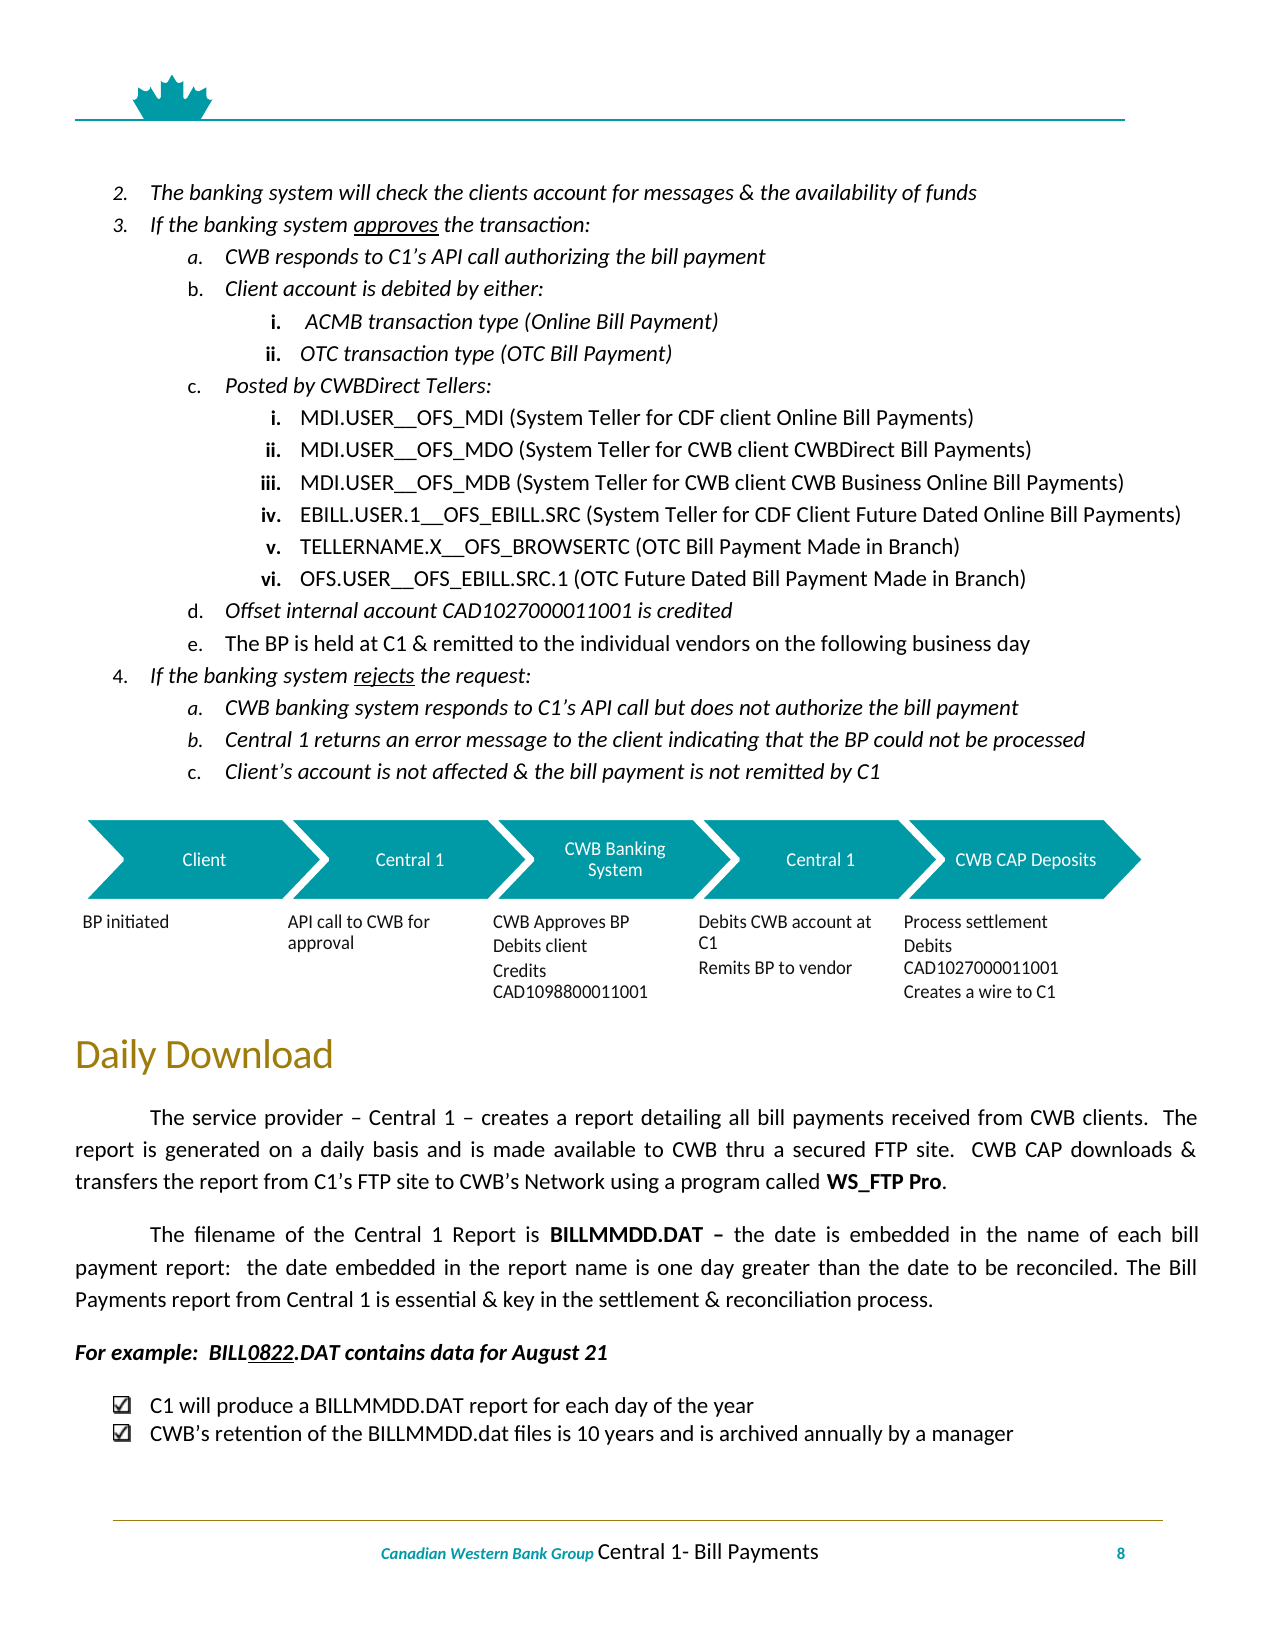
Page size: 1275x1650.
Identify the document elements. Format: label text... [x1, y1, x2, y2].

picture [113, 1396, 131, 1414]
list TELLERNAME.X__OFS_BROWSERTC (OTC Bill Payment Made in Branch) [281, 532, 1200, 560]
list MDI.USER__OFS_MDO (System Teller for CWB client CWBDirect Bill Payments) [281, 436, 1200, 463]
picture [113, 1424, 131, 1442]
list CWB responds to C1’s API call authorizing the bill payment [187, 242, 1200, 270]
text The service provider – Central 1 – creates a report detailing all bill payments received from CWB clients. The report is generated on a daily basis and is made available to CWB thru a secured FTP site. CWB CAP downloads & transfers the report from C1’s FTP site to CWB’s Network using a program called WS_FTP Pro. [75, 1103, 1200, 1196]
list If the banking system approves the transaction: [112, 210, 1200, 238]
list Client account is debited by either: [187, 274, 1200, 303]
list Client’s account is not affected & the bill payment is not remitted by C1 [187, 757, 1200, 785]
list OTC transaction type (OTC Bill Payment) [281, 339, 1200, 367]
list EBILL.USER.1__OFS_EBILL.SRC (System Teller for CDF Client Future Dated Online Bill Payments) [281, 500, 1200, 528]
list CWB banking system responds to C1’s API call but does not authorize the bill payment [187, 693, 1200, 721]
list If the banking system rejects the request: [112, 661, 1200, 689]
list Posted by CWBDirect Tellers: [187, 371, 1200, 399]
list Central 1 returns an error message to the client indicating that the BP could not be processed [187, 725, 1200, 753]
list ACMB transaction type (Online Bill Payment) [281, 307, 1200, 335]
list MDI.USER__OFS_MDB (System Teller for CWB client CWB Business Online Bill Payments) [281, 468, 1200, 496]
text Daily Download [75, 1032, 1200, 1078]
list C1 will produce a BILLMMDD.DAT report for each day of the year [112, 1391, 1200, 1419]
text For example: BILL0822.DAT contains data for August 21 [75, 1338, 1200, 1366]
list MDI.USER__OFS_MDI (System Teller for CDF client Online Bill Payments) [281, 403, 1200, 431]
list The banking system will check the clients account for messages & the availability of funds [112, 178, 1200, 206]
list Offset internal account CAD1027000011001 is credited [187, 596, 1200, 624]
list The BP is held at C1 & remitted to the individual vendors on the following business day [187, 629, 1200, 657]
text The filename of the Central 1 Report is BILLMMDD.DAT – the date is embedded in the name of each bill payment report: the date embedded in the report name is one day greater than the date to be reconciled. The Bill Payments report from Central 1 is essential & key in the settlement & reconciliation process. [75, 1221, 1200, 1313]
list CWB’s retention of the BILLMMDD.dat files is 10 years and is archived annually by a manager [112, 1419, 1200, 1447]
list OFS.USER__OFS_EBILL.SRC.1 (OTC Future Dated Bill Payment Made in Branch) [281, 564, 1200, 592]
